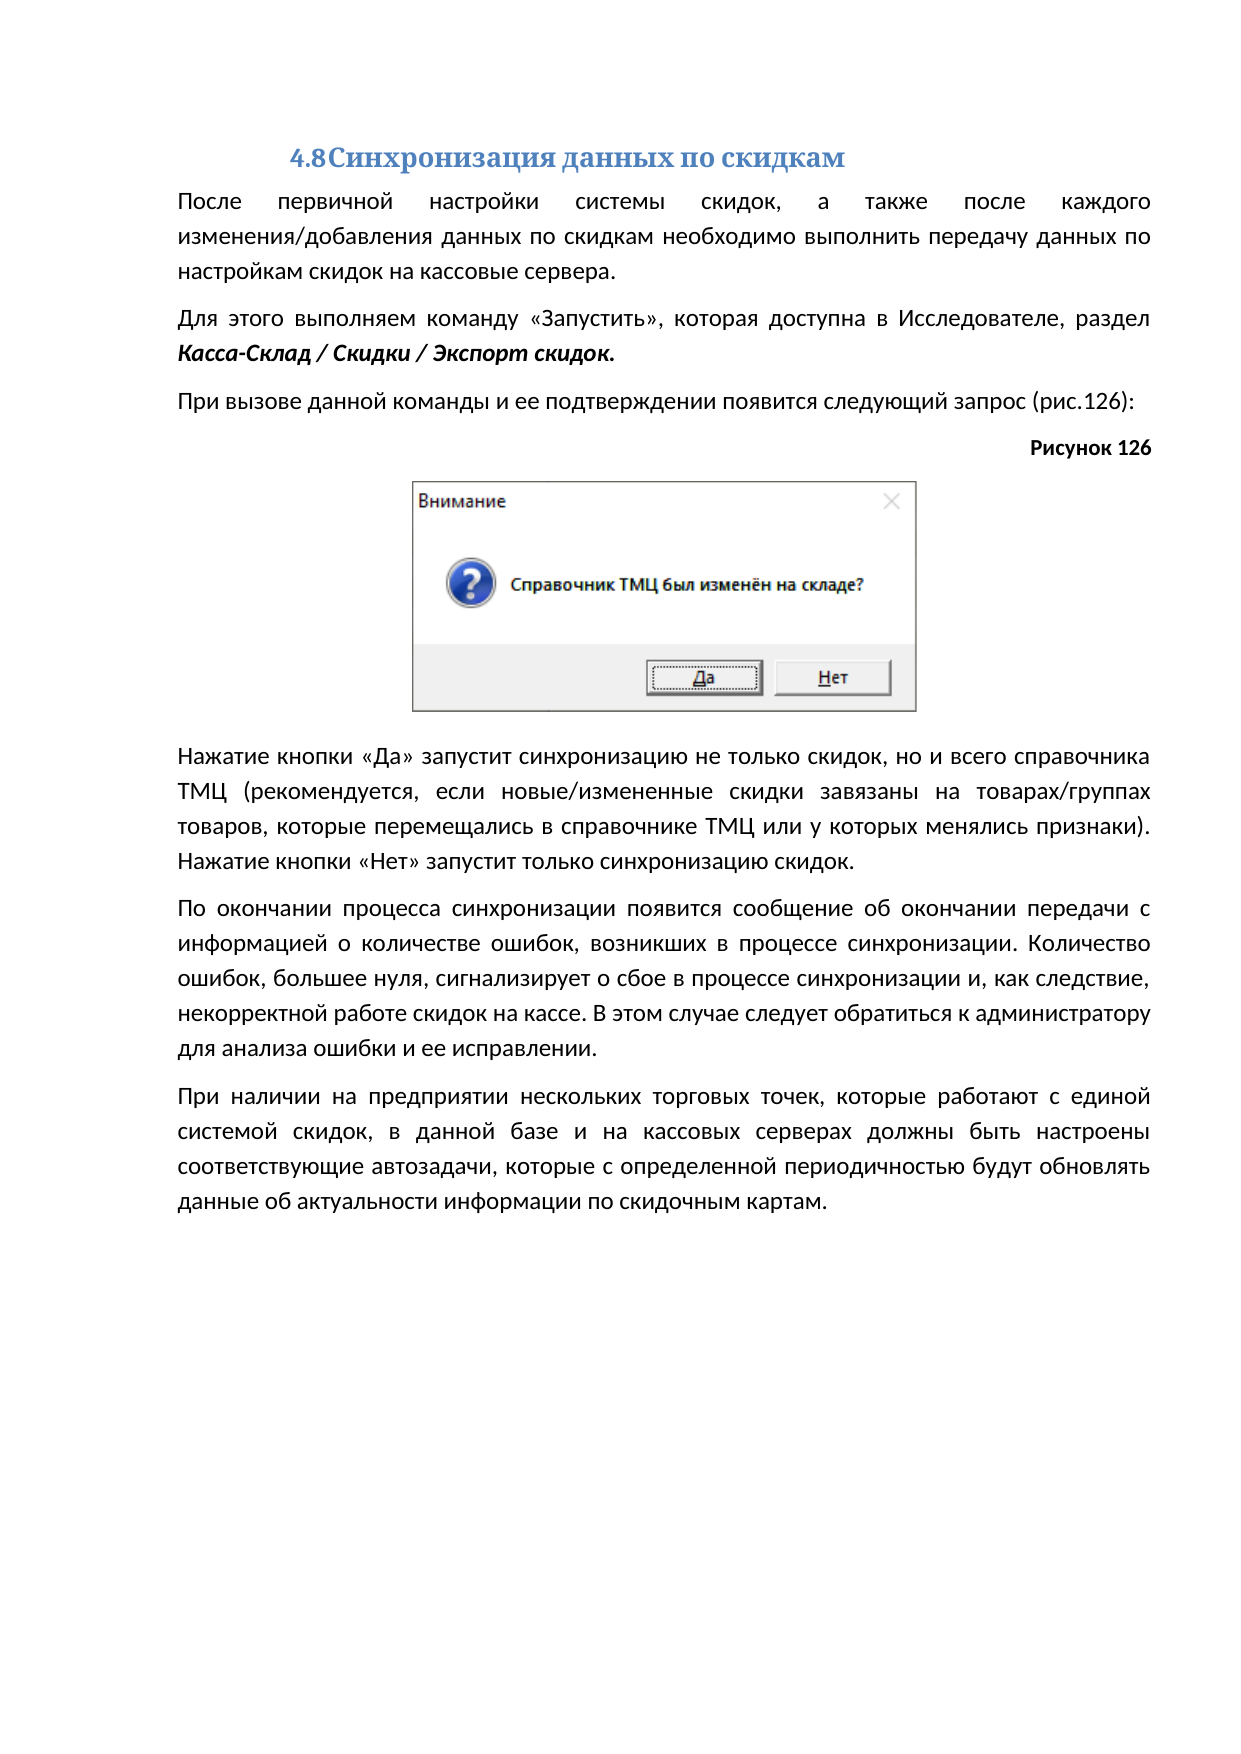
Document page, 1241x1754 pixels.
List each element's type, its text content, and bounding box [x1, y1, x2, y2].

picture [412, 481, 917, 712]
text После первичной настройки системы скидок, а также после каждого изменения/добавления данных по скидкам необходимо выполнить передачу данных по настройкам скидок на кассовые сервера. [177, 185, 1152, 286]
text При вызове данной команды и ее подтверждении появится следующий запрос (рис.126): [177, 385, 1152, 416]
text При наличии на предприятии нескольких торговых точек, которые работают с единой системой скидок, в данной базе и на кассовых серверах должны быть настроены соответствующие автозадачи, которые с определенной периодичностью будут обновлять данные об актуальности информации по скидочным картам. [177, 1080, 1152, 1215]
subtitle Синхронизация данных по скидкам [290, 143, 1152, 174]
text Рисунок 126 [177, 433, 1152, 461]
text Для этого выполняем команду «Запустить», которая доступна в Исследователе, раздел Касса-Склад / Скидки / Экспорт скидок. [177, 303, 1152, 368]
text По окончании процесса синхронизации появится сообщение об окончании передачи с информацией о количестве ошибок, возникших в процессе синхронизации. Количество ошибок, большее нуля, сигнализирует о сбое в процессе синхронизации и, как следствие, некорректной работе скидок на кассе. В этом случае следует обратиться к администратору для анализа ошибки и ее исправлении. [177, 892, 1152, 1063]
text Нажатие кнопки «Да» запустит синхронизацию не только скидок, но и всего справочника ТМЦ (рекомендуется, если новые/измененные скидки завязаны на товарах/группах товаров, которые перемещались в справочнике ТМЦ или у которых менялись признаки). Нажатие кнопки «Нет» запустит только синхронизацию скидок. [177, 740, 1152, 875]
